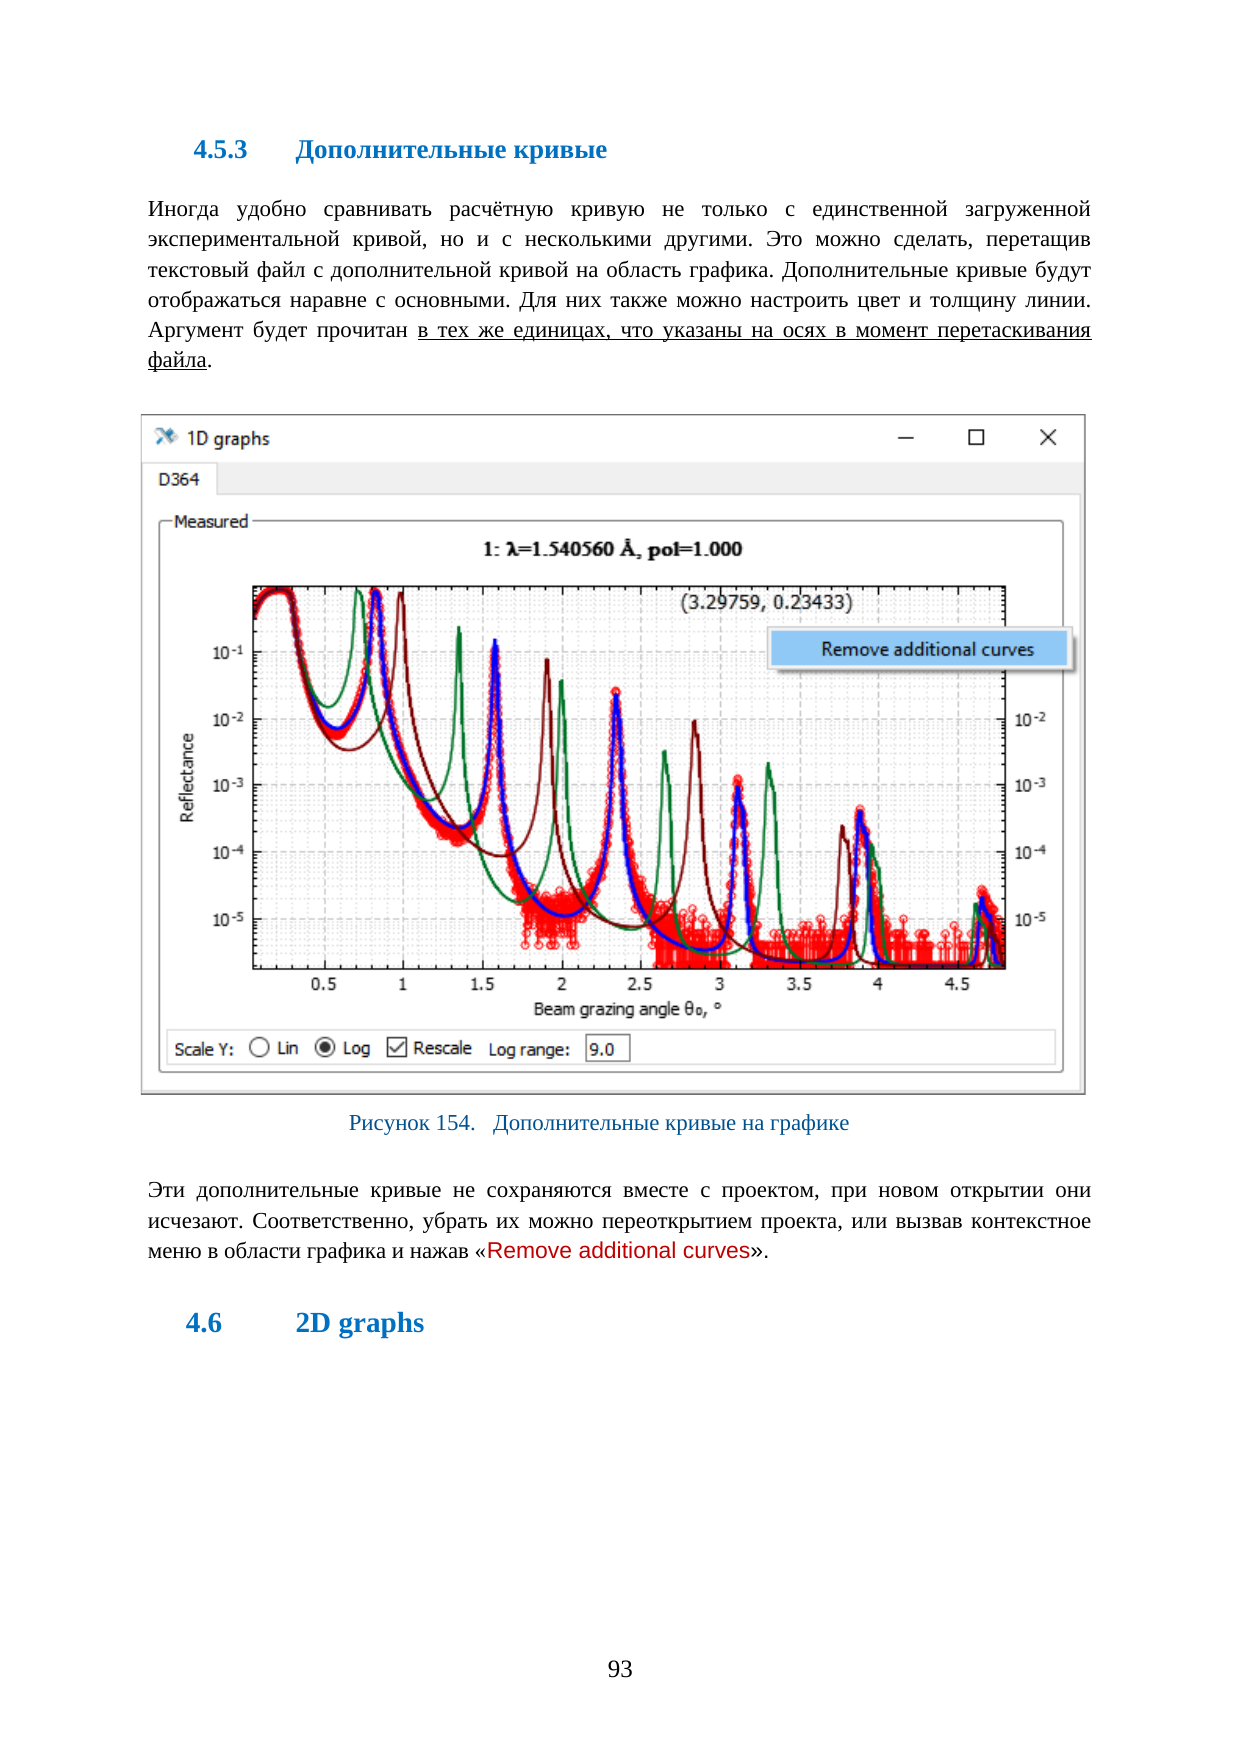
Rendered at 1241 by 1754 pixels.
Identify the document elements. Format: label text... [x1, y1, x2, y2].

text Иногда удобно сравнивать расчётную кривую не только с единственной загруженной экспериментальной кривой, но и с несколькими другими. Это можно сделать, перетащив текстовый файл с дополнительной кривой на область графика. Дополнительные кривые будут отображаться наравне с основными. Для них также можно настроить цвет и толщину линии. Аргумент будет прочитан в тех же единицах, что указаны на осях в момент перетаскивания файла. [148, 195, 1093, 373]
picture [140, 414, 1086, 1095]
subtitle 2D graphs [155, 1305, 1093, 1338]
subtitle Дополнительные кривые [193, 133, 1093, 164]
text Эти дополнительные кривые не сохраняются вместе с проектом, при новом открытии они исчезают. Соответственно, убрать их можно переоткрытием проекта, или вызвав контекстное меню в области графика и нажав «Remove additional curves». [148, 1177, 1093, 1263]
